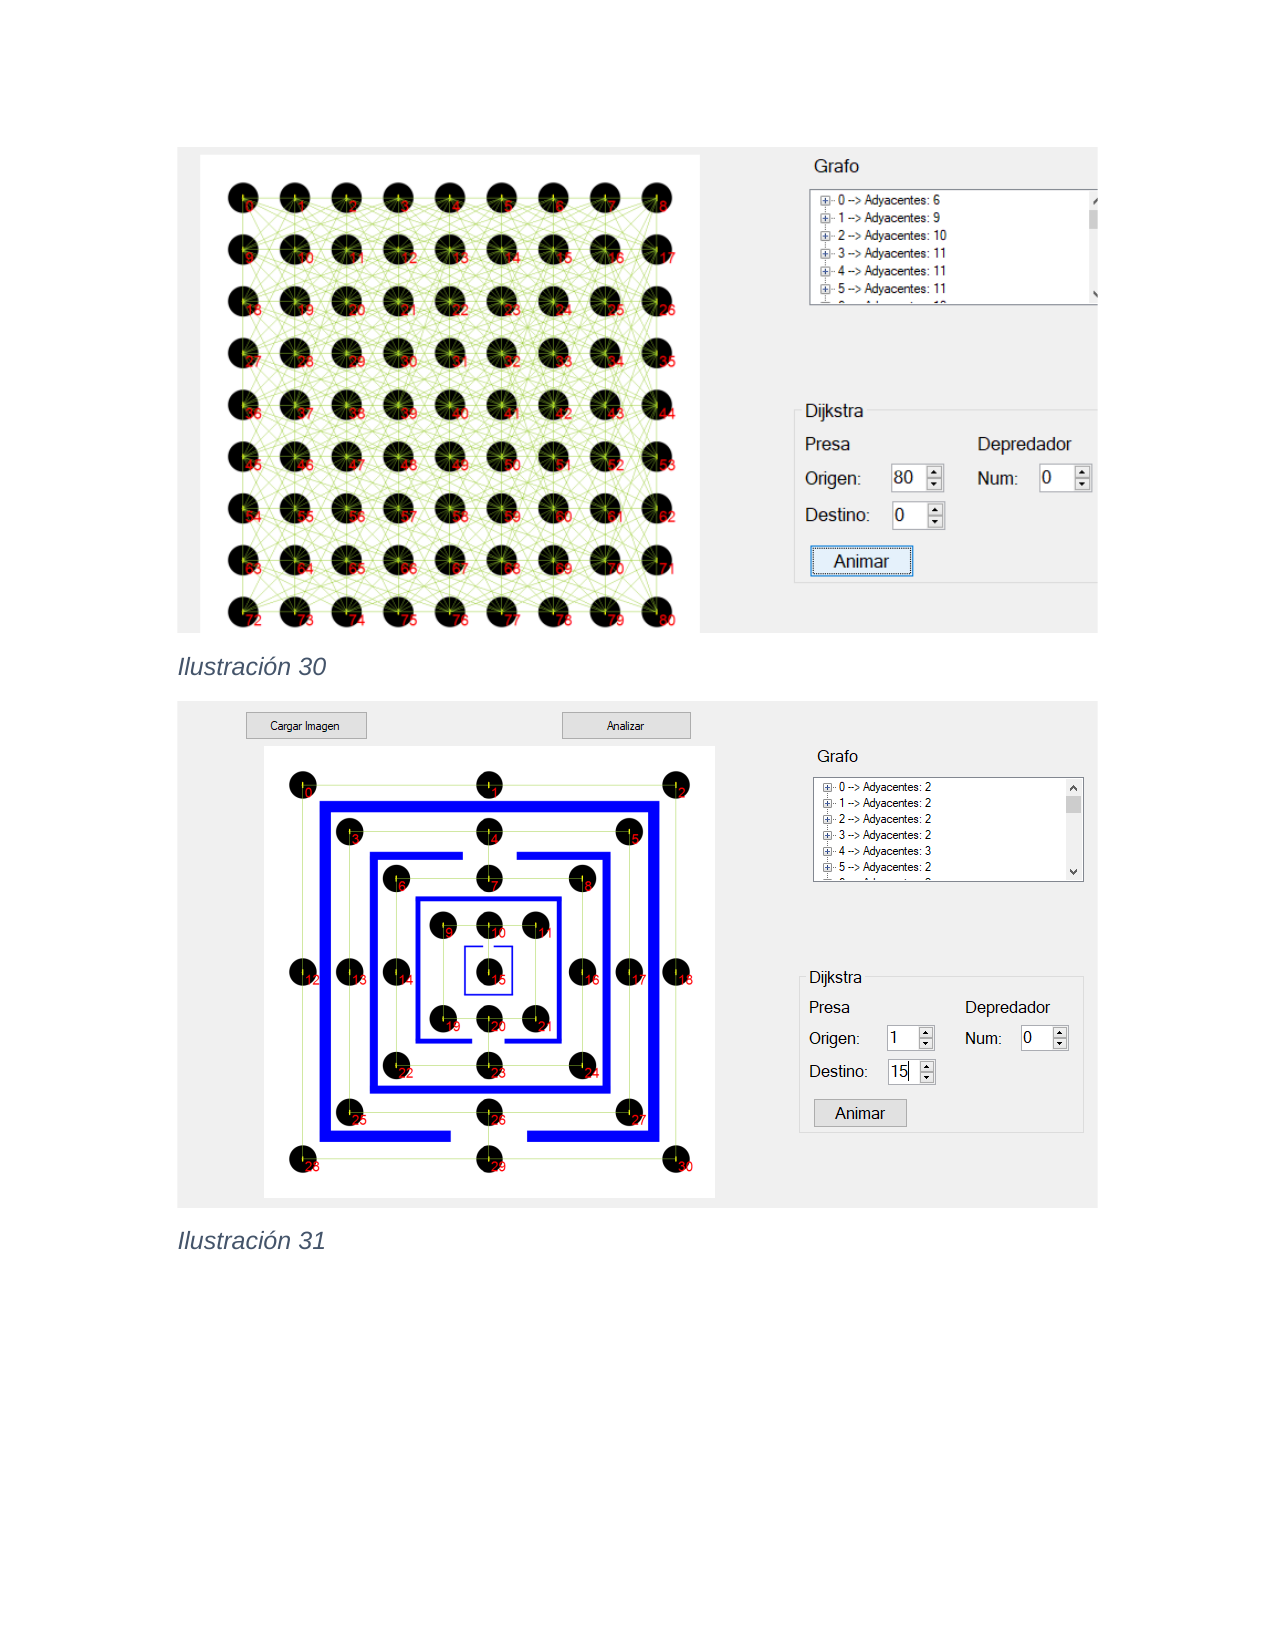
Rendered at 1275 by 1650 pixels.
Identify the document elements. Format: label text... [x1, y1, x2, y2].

picture [177, 701, 1098, 1208]
picture [177, 147, 1098, 633]
